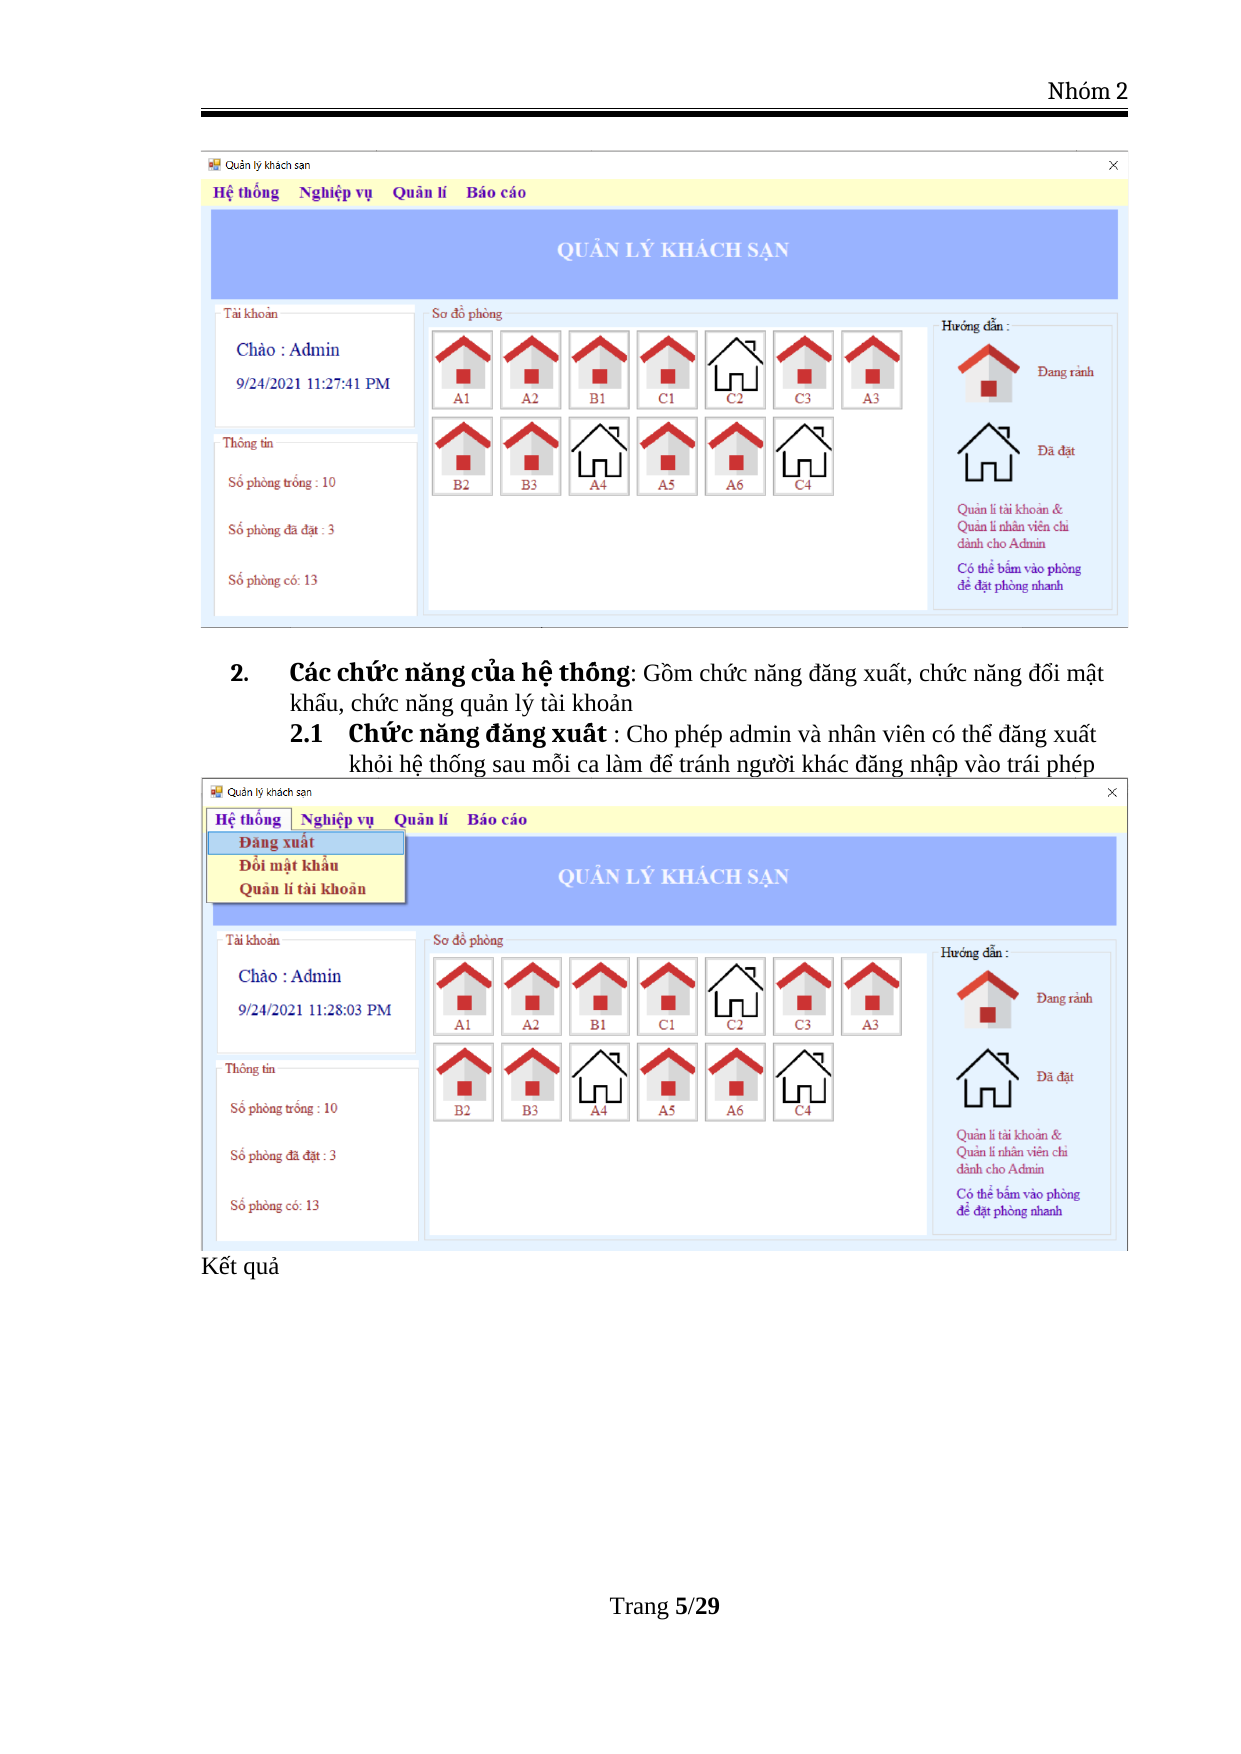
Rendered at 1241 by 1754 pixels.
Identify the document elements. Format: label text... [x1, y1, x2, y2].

list Chức năng đăng xuất : Cho phép admin và nhân viên có thể đăng xuất khỏi hệ thống sau mỗi ca làm để tránh người khác đăng nhập vào trái phép [289, 717, 1128, 777]
text Kết quả [201, 1251, 1128, 1279]
list Các chức năng của hệ thống: Gồm chức năng đăng xuất, chức năng đổi mật khẩu, chức năng quản lý tài khoản [230, 657, 1128, 717]
picture [200, 150, 1129, 628]
picture [200, 777, 1129, 1251]
